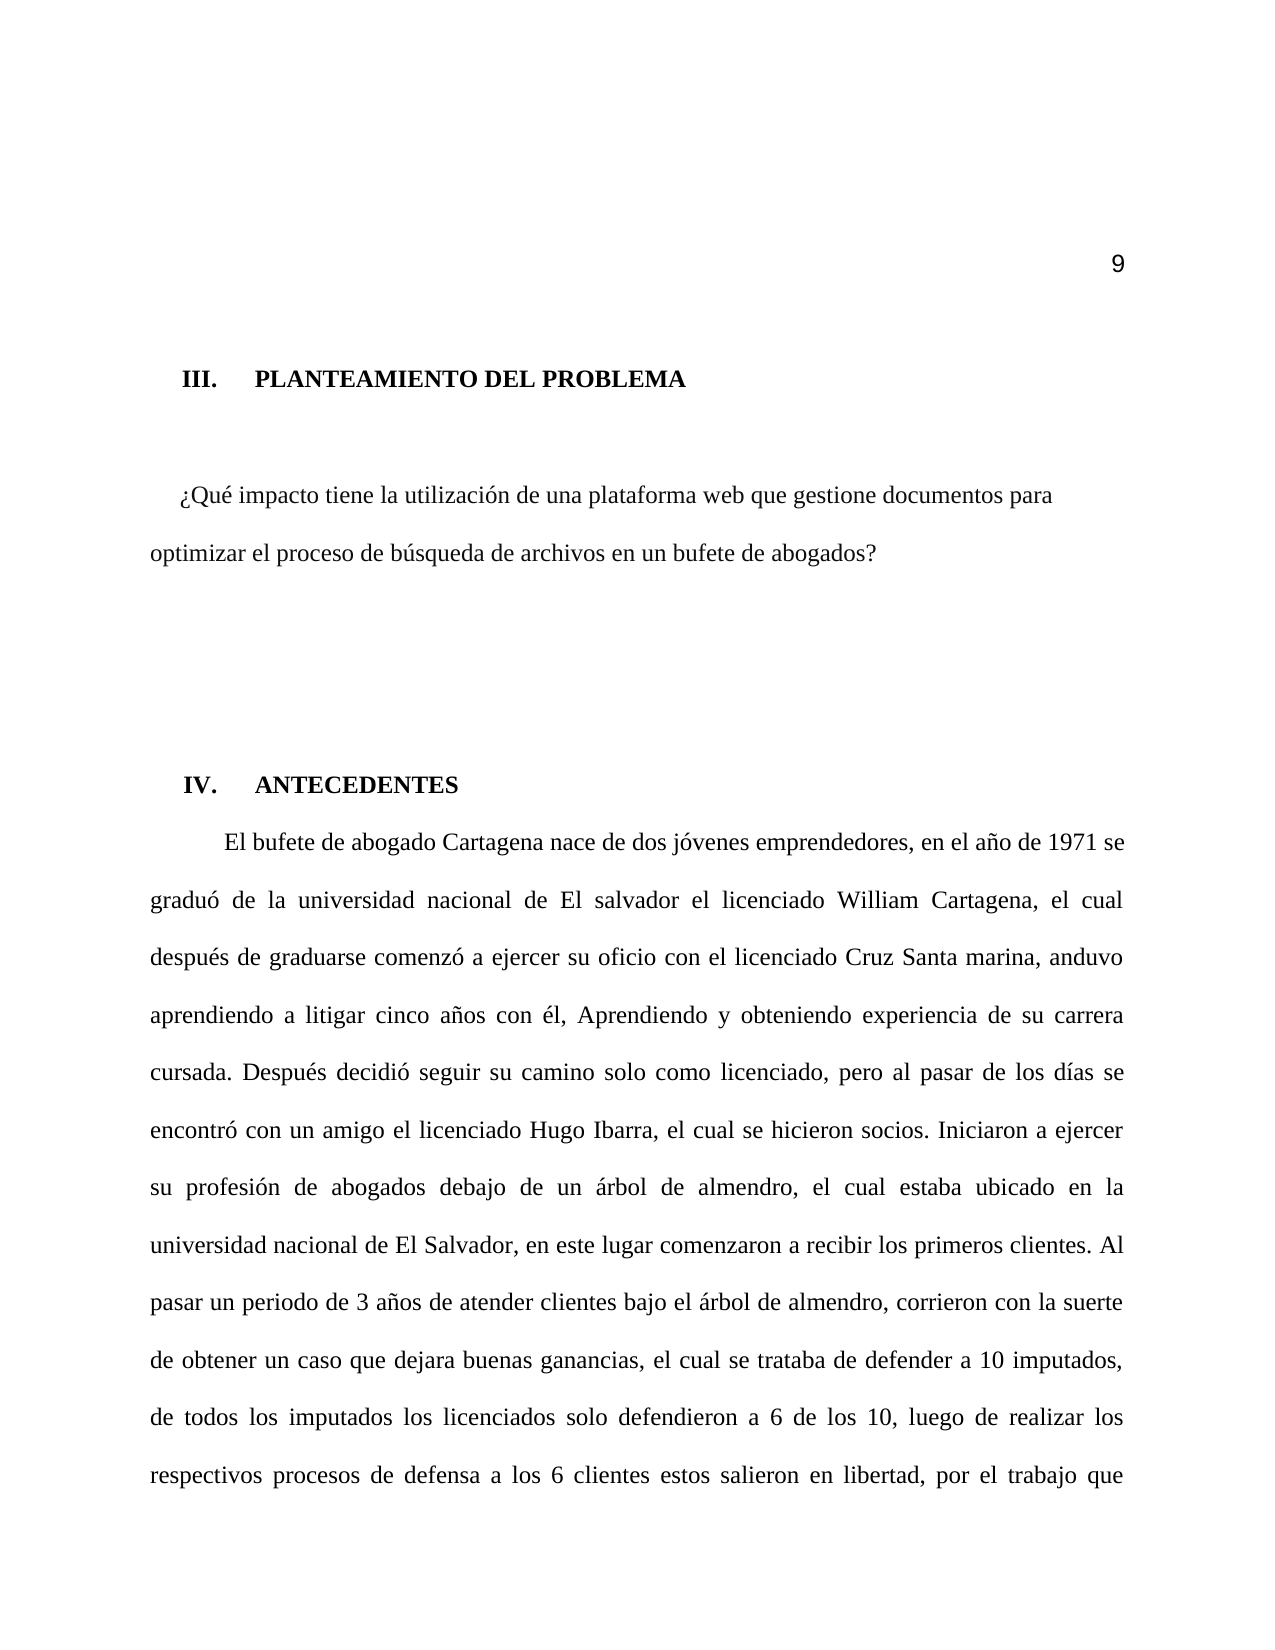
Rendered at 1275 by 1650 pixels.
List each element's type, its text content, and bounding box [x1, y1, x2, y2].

text ¿Qué impacto tiene la utilización de una plataforma web que gestione documentos para optimizar el proceso de búsqueda de archivos en un bufete de abogados? [150, 480, 1125, 567]
subtitle PLANTEAMIENTO DEL PROBLEMA [217, 364, 1125, 393]
subtitle ANTECEDENTES [217, 770, 1125, 799]
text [150, 827, 1125, 1489]
